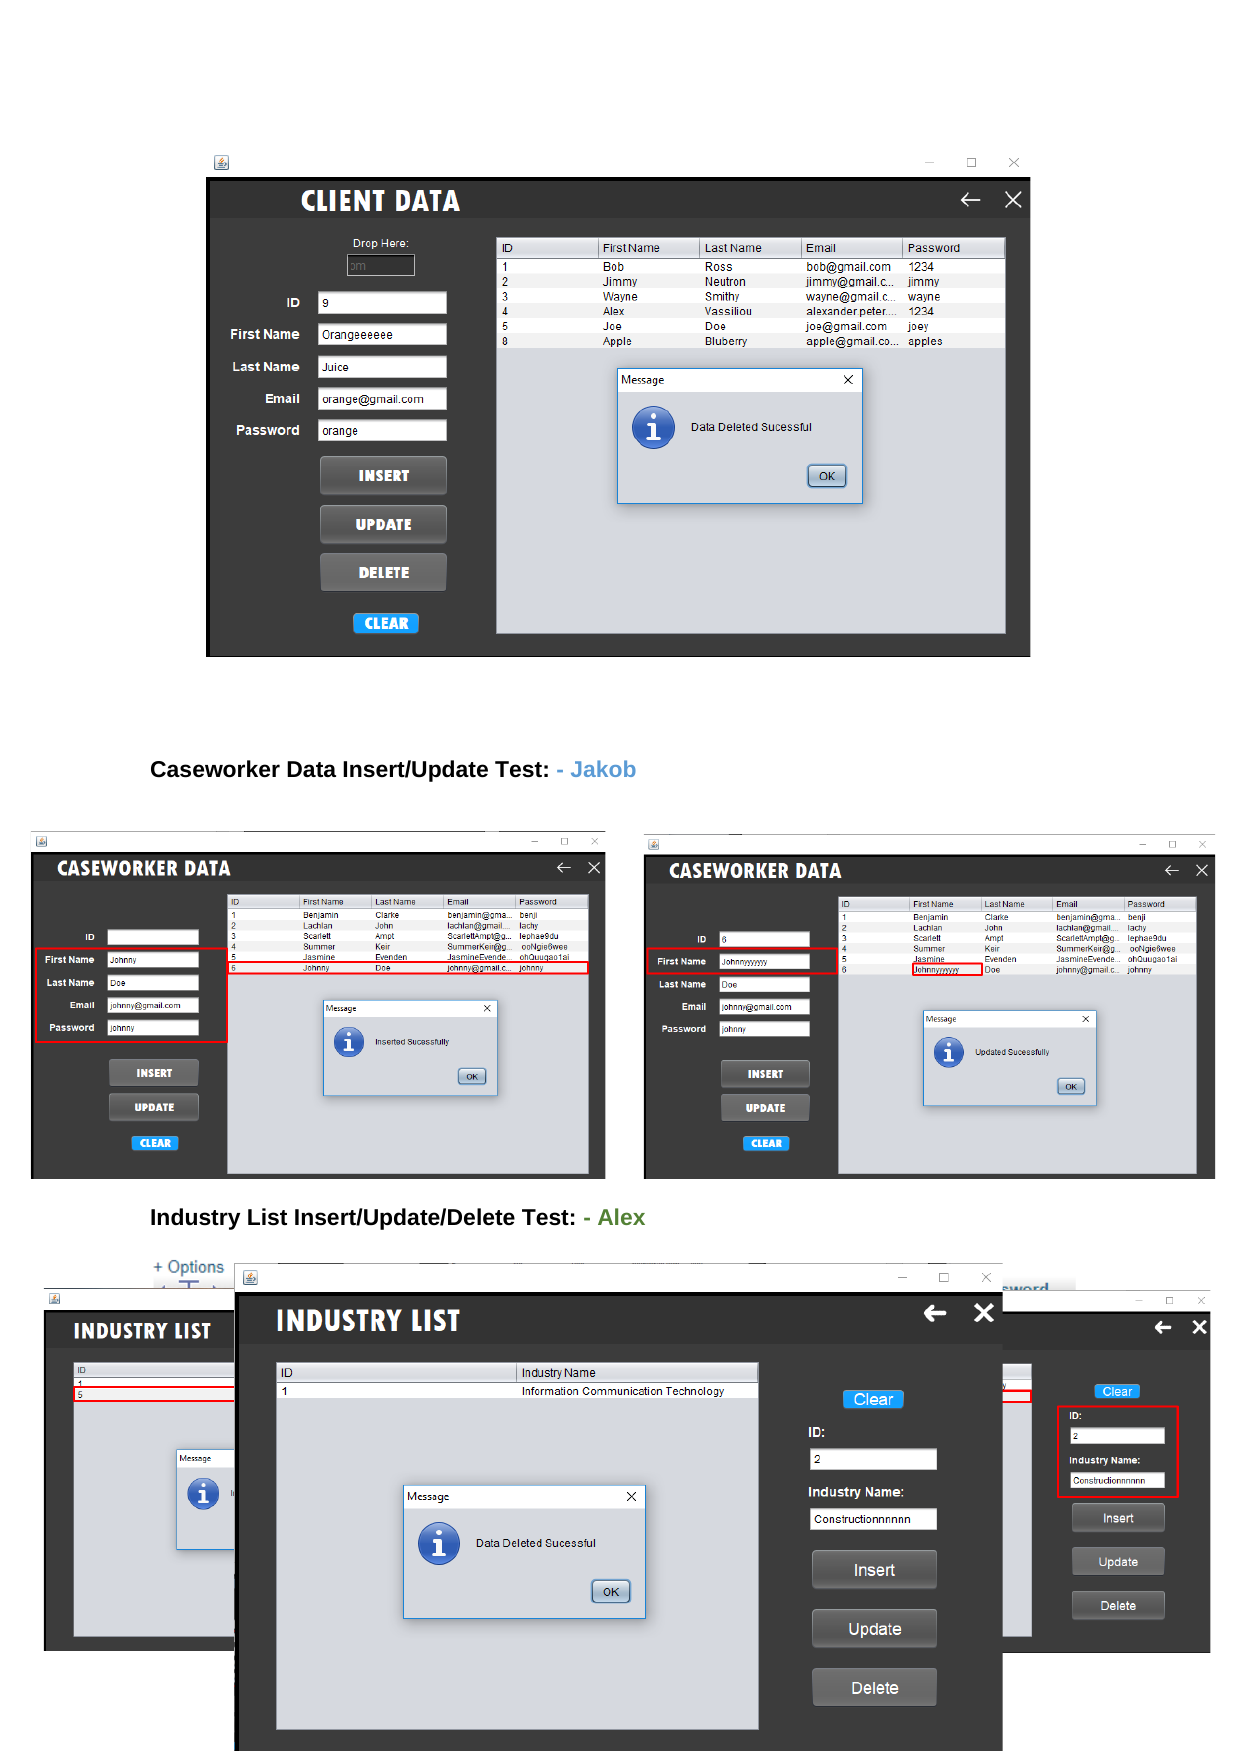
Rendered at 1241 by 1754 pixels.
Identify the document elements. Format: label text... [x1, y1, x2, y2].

picture [206, 150, 1032, 657]
picture [30, 831, 605, 1179]
picture [643, 834, 1215, 1179]
text Industry List Insert/Update/Delete Test: - Alex [150, 888, 1090, 1231]
picture [43, 1240, 1211, 1752]
text Caseworker Data Insert/Update Test: - Jakob [150, 756, 1090, 782]
